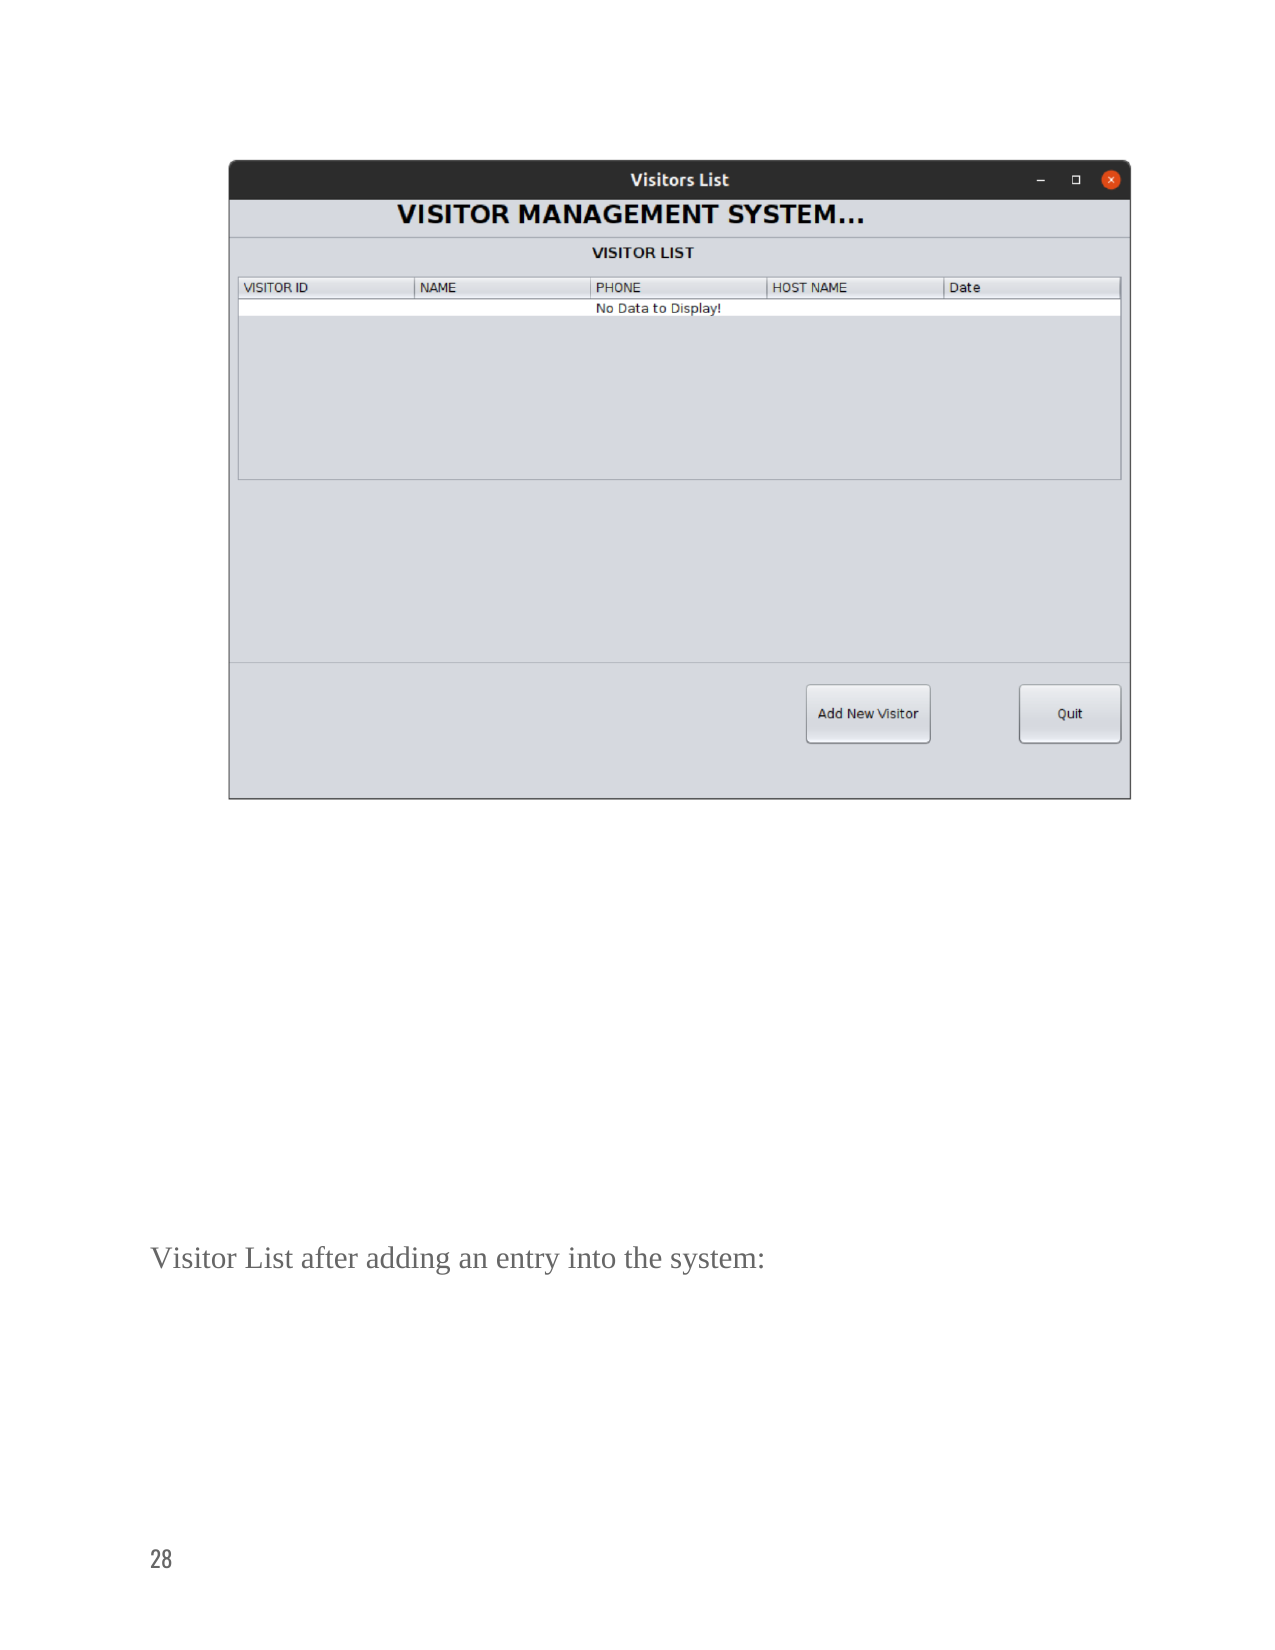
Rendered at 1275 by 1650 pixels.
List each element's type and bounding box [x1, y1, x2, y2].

text [150, 1024, 1125, 1275]
list [187, 150, 1125, 1024]
picture [225, 150, 1136, 808]
